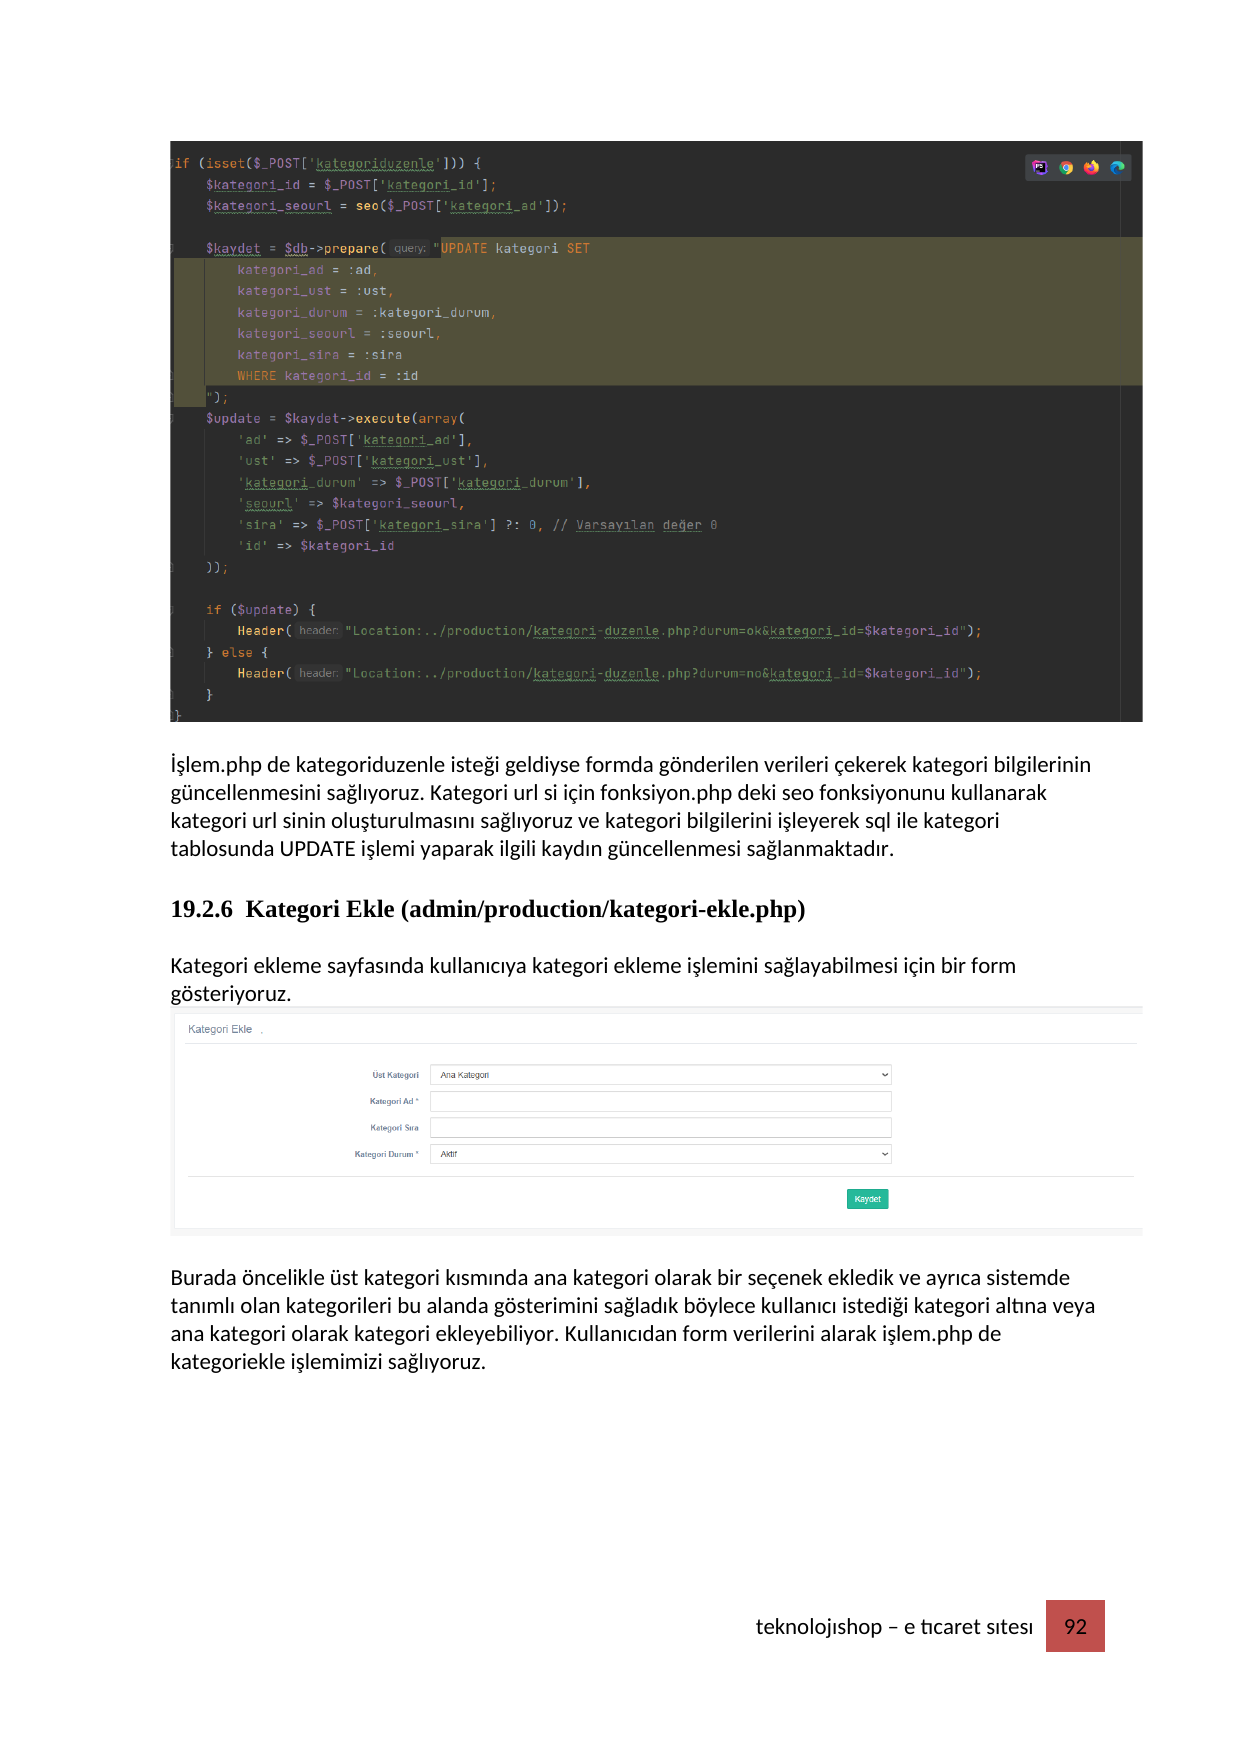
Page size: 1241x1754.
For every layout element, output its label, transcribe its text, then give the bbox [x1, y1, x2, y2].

picture [170, 141, 1143, 722]
subtitle Kategori Ekle (admin/production/kategori-ekle.php) [170, 894, 1105, 923]
text İşlem.php de kategoriduzenle isteği geldiyse formda gönderilen verileri çekerek kategori bilgilerinin güncellenmesini sağlıyoruz. Kategori url si için fonksiyon.php deki seo fonksiyonunu kullanarak kategori url sinin oluşturulmasını sağlıyoruz ve kategori bilgilerini işleyerek sql ile kategori tablosunda UPDATE işlemi yaparak ilgili kaydın güncellenmesi sağlanmaktadır. [170, 750, 1105, 862]
text Burada öncelikle üst kategori kısmında ana kategori olarak bir seçenek ekledik ve ayrıca sistemde tanımlı olan kategorileri bu alanda gösterimini sağladık böylece kullanıcı istediği kategori altına veya ana kategori olarak kategori ekleyebiliyor. Kullanıcıdan form verilerini alarak işlem.php de kategoriekle işlemimizi sağlıyoruz. [170, 1263, 1105, 1375]
picture [170, 1006, 1143, 1236]
text Kategori ekleme sayfasında kullanıcıya kategori ekleme işlemini sağlayabilmesi için bir form gösteriyoruz. [170, 951, 1105, 1006]
